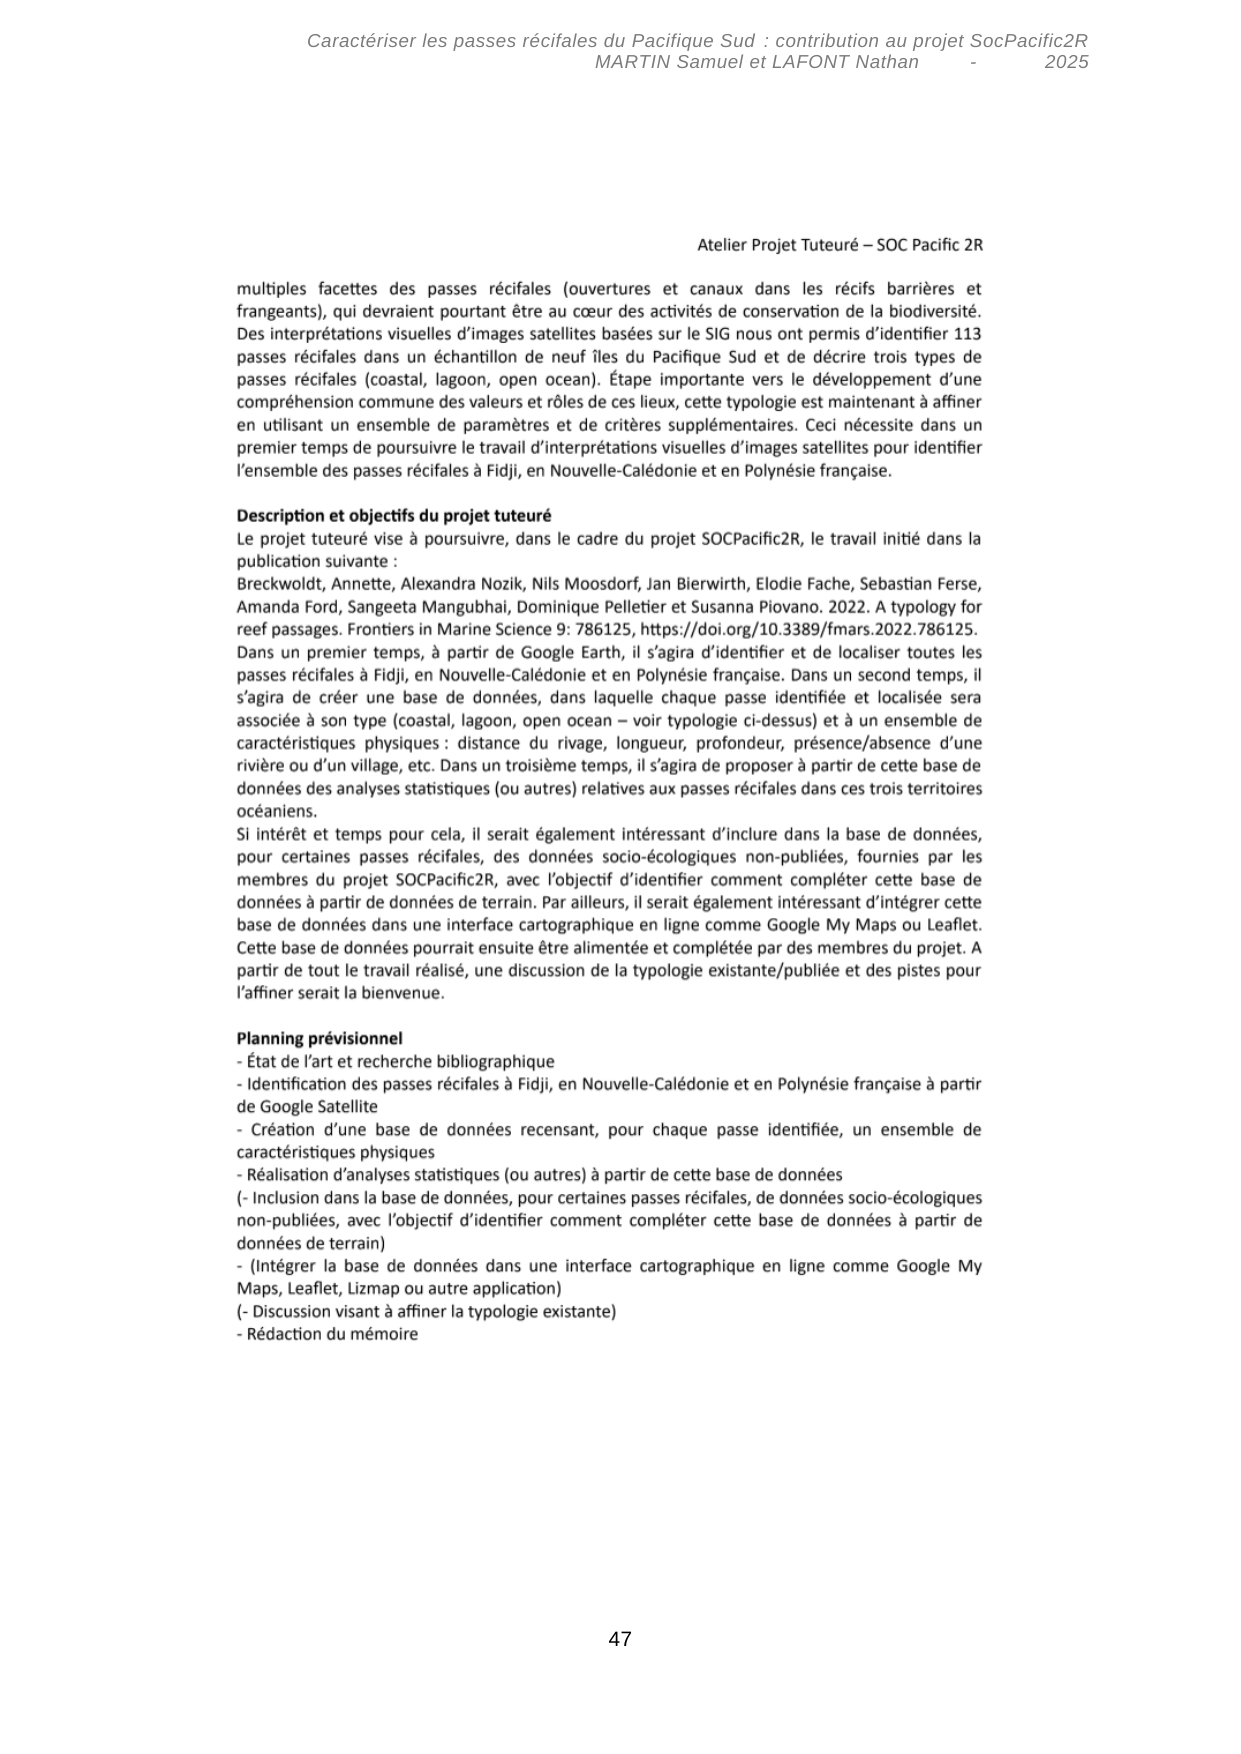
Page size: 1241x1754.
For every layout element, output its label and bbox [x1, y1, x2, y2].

picture [150, 150, 1063, 1436]
